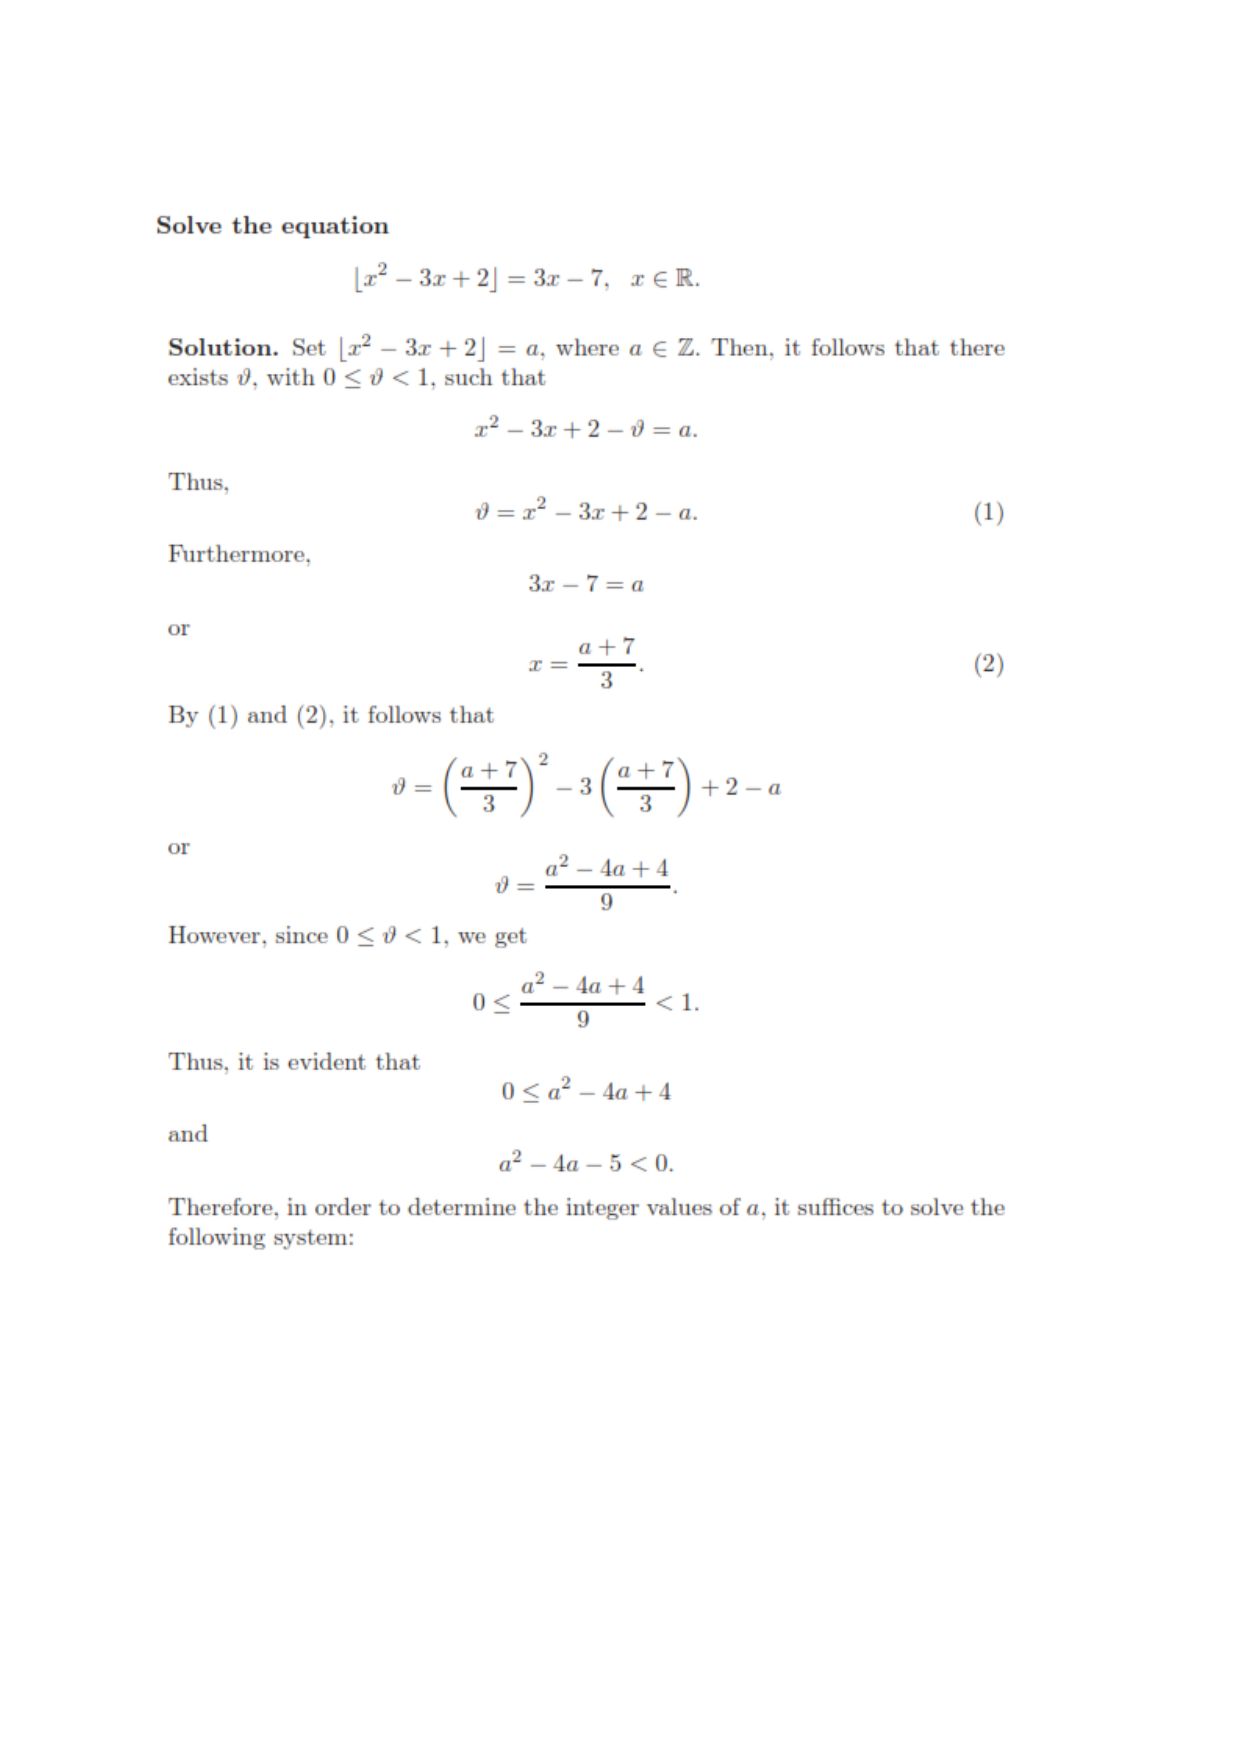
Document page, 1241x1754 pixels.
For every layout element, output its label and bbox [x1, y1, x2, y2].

picture [150, 323, 1027, 1267]
picture [150, 203, 713, 299]
